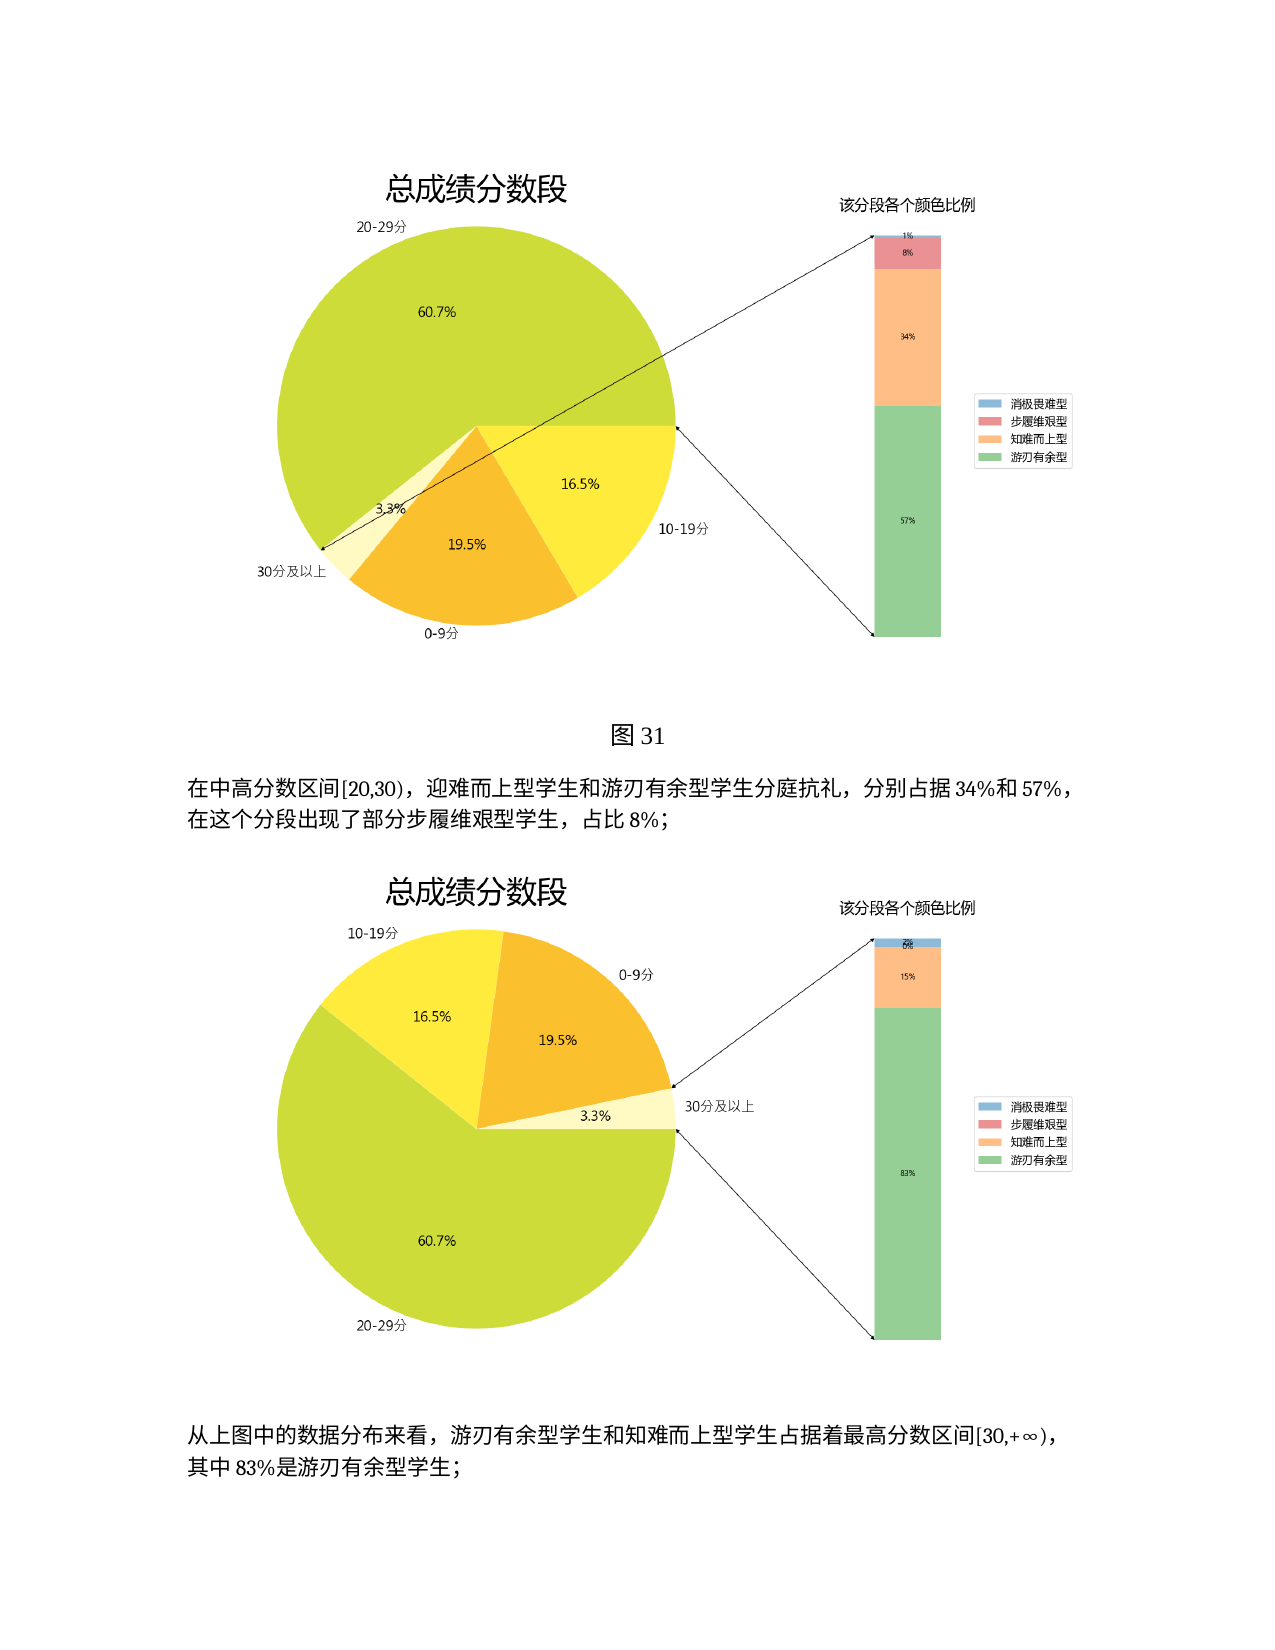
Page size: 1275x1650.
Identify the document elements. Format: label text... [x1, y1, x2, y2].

text 从上图中的数据分布来看，游刃有余型学生和知难而上型学生占据着最高分数区间[30,+∞)，其中83%是游刃有余型学生； [187, 1418, 1087, 1482]
text 在中高分数区间[20,30)，迎难而上型学生和游刃有余型学生分庭抗礼，分别占据34%和57%，在这个分段出现了部分步履维艰型学生，占比8%； [187, 771, 1087, 834]
text 图 31 [187, 716, 1087, 752]
picture [187, 150, 1172, 697]
picture [187, 852, 1172, 1400]
